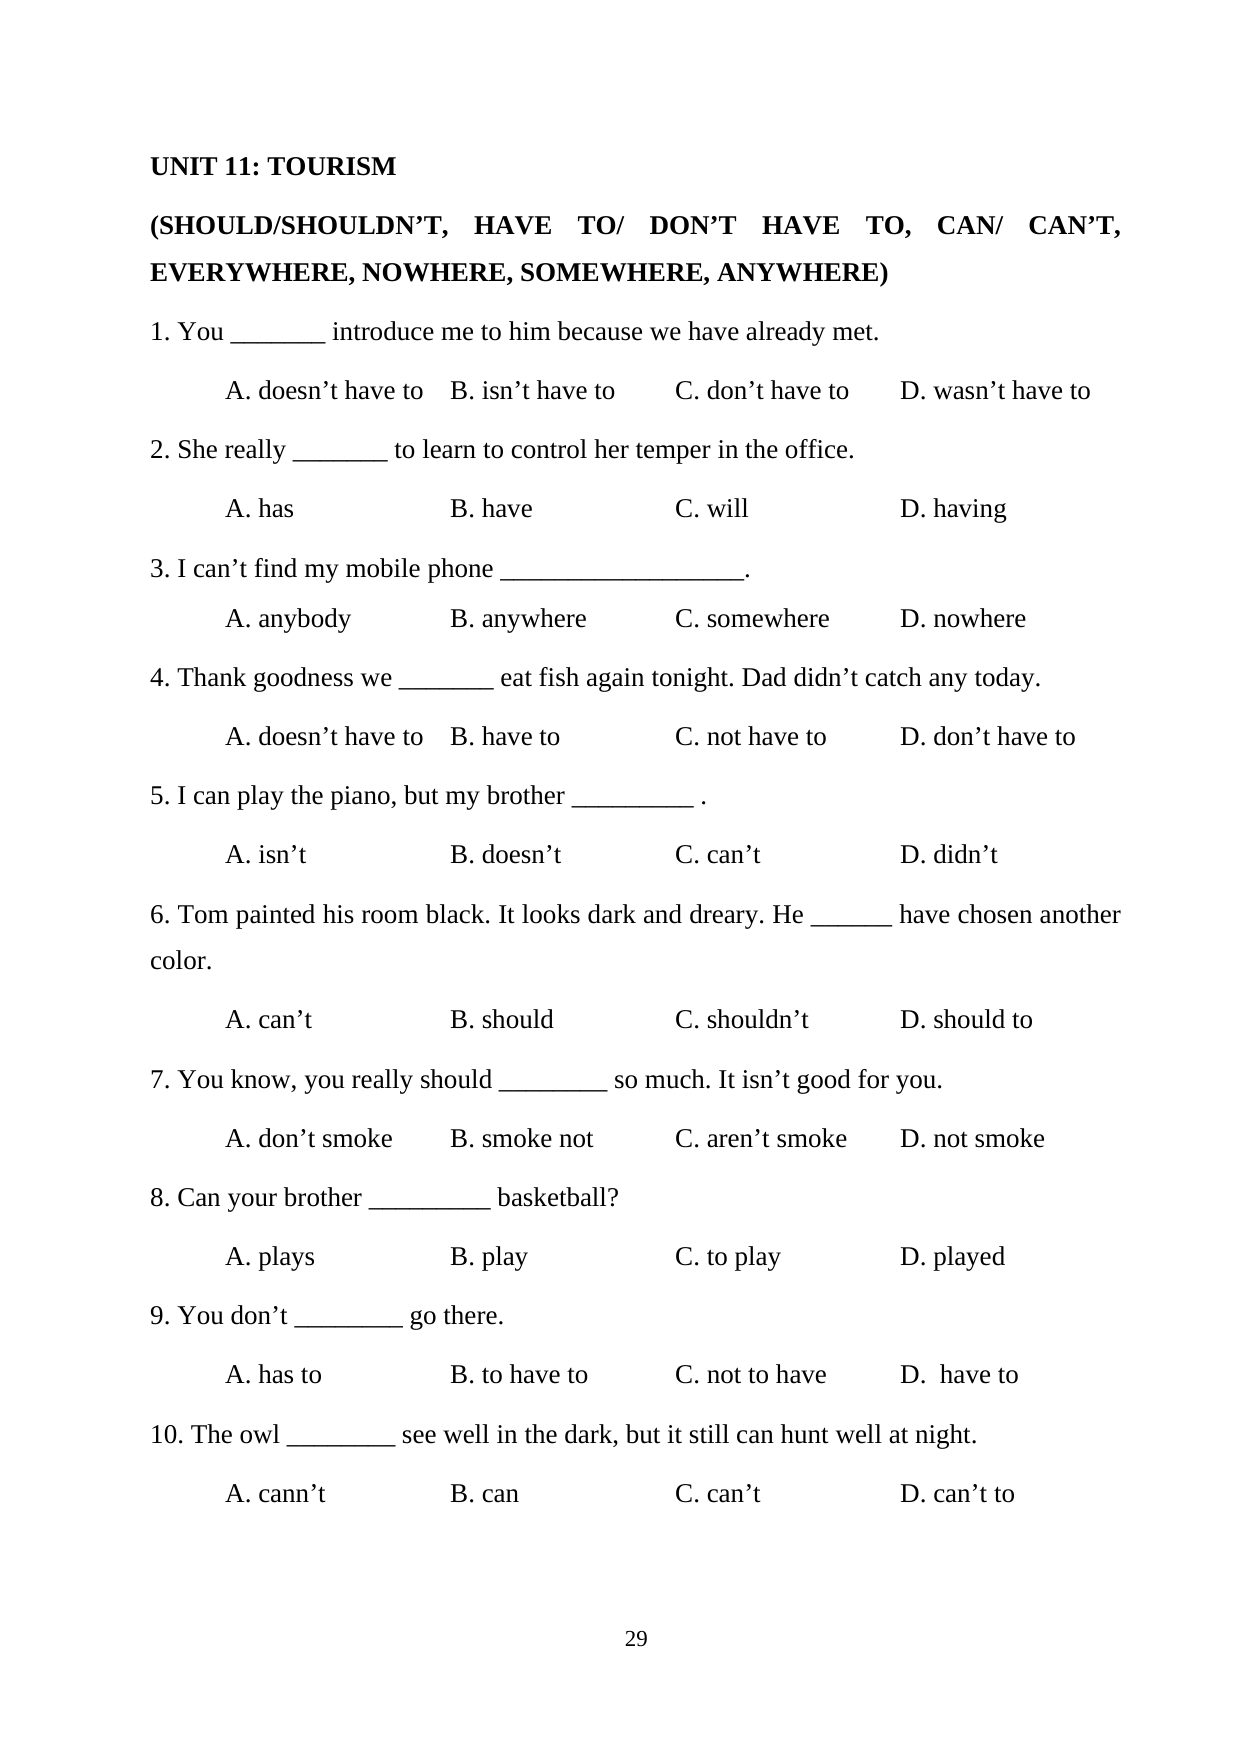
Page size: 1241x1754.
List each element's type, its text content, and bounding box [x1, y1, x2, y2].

text A. doesn’t have to B. have to C. not have to D. don’t have to [150, 720, 1122, 751]
text A. cann’t B. can C. can’t D. can’t to [150, 1477, 1122, 1508]
text A. isn’t B. doesn’t C. can’t D. didn’t [150, 838, 1122, 870]
text A. anybody B. anywhere C. somewhere D. nowhere [150, 602, 1122, 633]
text 5. I can play the piano, but my brother _________ . [150, 779, 1122, 811]
text 6. Tom painted his room black. It looks dark and dreary. He ______ have chosen another color. [150, 898, 1122, 976]
text (SHOULD/SHOULDN’T, HAVE TO/ DON’T HAVE TO, CAN/ CAN’T, EVERYWHERE, NOWHERE, SOMEWHERE, ANYWHERE) [150, 209, 1122, 287]
text 10. The owl ________ see well in the dark, but it still can hunt well at night. [150, 1418, 1122, 1449]
text 3. I can’t find my mobile phone __________________. [150, 552, 1122, 583]
text 7. You know, you really should ________ so much. It isn’t good for you. [150, 1063, 1122, 1094]
text A. can’t B. should C. shouldn’t D. should to [150, 1003, 1122, 1035]
text A. doesn’t have to B. isn’t have to C. don’t have to D. wasn’t have to [150, 374, 1122, 405]
text 8. Can your brother _________ basketball? [150, 1181, 1122, 1212]
text UNIT 11: TOURISM [150, 150, 1122, 181]
text 4. Thank goodness we _______ eat fish again tonight. Dad didn’t catch any today. [150, 661, 1122, 692]
text A. don’t smoke B. smoke not C. aren’t smoke D. not smoke [150, 1122, 1122, 1153]
text A. plays B. play C. to play D. played [150, 1240, 1122, 1271]
text 2. She really _______ to learn to control her temper in the office. [150, 433, 1122, 464]
text 9. You don’t ________ go there. [150, 1299, 1122, 1331]
text A. has to B. to have to C. not to have D. have to [150, 1358, 1122, 1390]
text A. has B. have C. will D. having [150, 492, 1122, 524]
text 1. You _______ introduce me to him because we have already met. [150, 315, 1122, 346]
